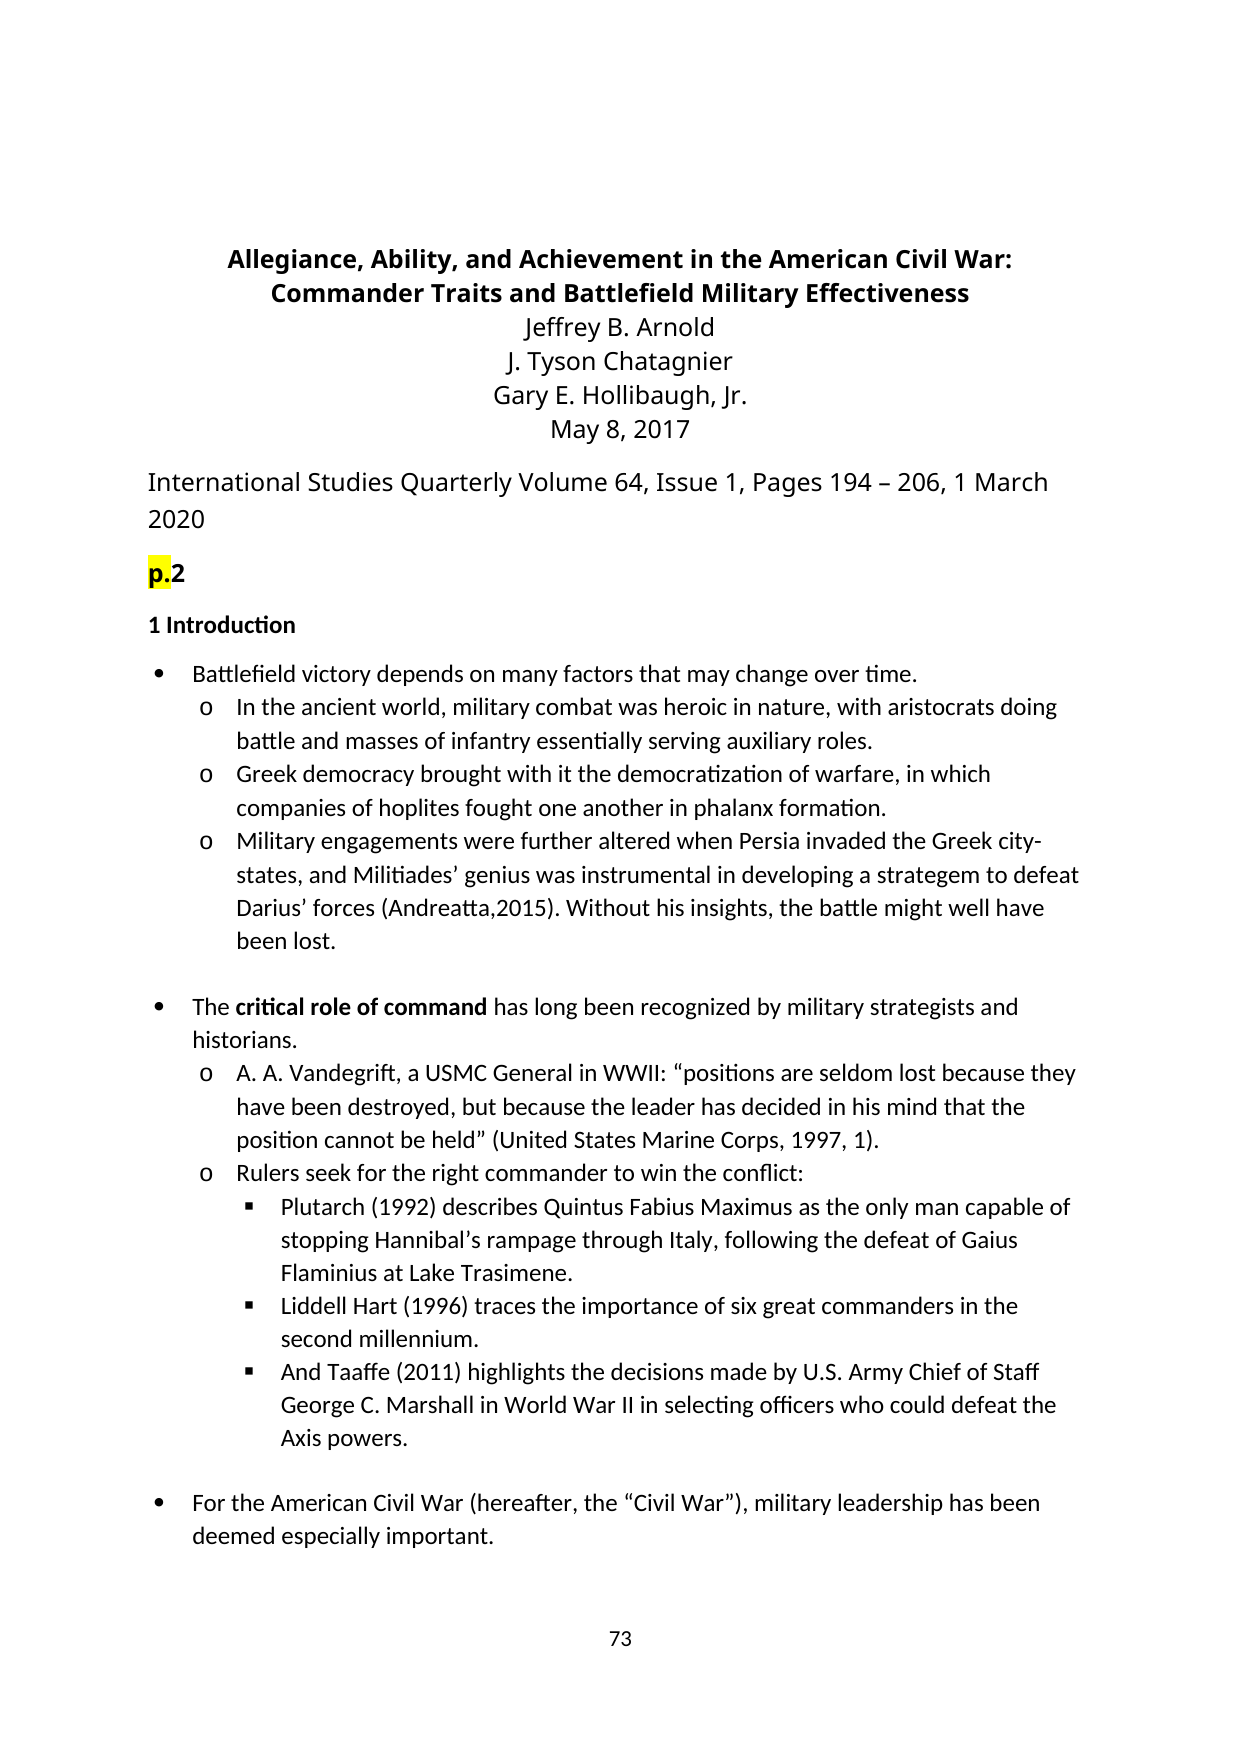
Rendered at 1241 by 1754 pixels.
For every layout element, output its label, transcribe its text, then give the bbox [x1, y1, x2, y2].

list Rulers seek for the right commander to win the conflict: [199, 1157, 1093, 1189]
list Greek democracy brought with it the democratization of warfare, in which companies of hoplites fought one another in phalanx formation. [199, 758, 1093, 823]
list Plutarch (1992) describes Quintus Fabius Maximus as the only man capable of stopping Hannibal’s rampage through Italy, following the defeat of Gaius Flaminius at Lake Trasimene. [243, 1191, 1093, 1288]
text Gary E. Hollibaugh, Jr. [148, 378, 1093, 412]
list And Taaffe (2011) highlights the decisions made by U.S. Army Chief of Staff George C. Marshall in World War II in selecting officers who could defeat the Axis powers. [243, 1356, 1093, 1452]
list A. A. Vandegrift, a USMC General in WWII: “positions are seldom lost because they have been destroyed, but because the leader has decided in his mind that the position cannot be held” (United States Marine Corps, 1997, 1). [199, 1057, 1093, 1155]
list Liddell Hart (1996) traces the importance of six great commanders in the second millennium. [243, 1290, 1093, 1353]
list For the American Civil War (hereafter, the “Civil War”), military leadership has been deemed especially important. [154, 1488, 1093, 1551]
list Military engagements were further altered when Persia invaded the Greek city-states, and Militiades’ genius was instrumental in developing a strategem to defeat Darius’ forces (Andreatta,2015). Without his insights, the battle might well have been lost. [199, 825, 1093, 956]
list In the ancient world, military combat was heroic in nature, with aristocrats doing battle and masses of infantry essentially serving auxiliary roles. [199, 691, 1093, 756]
text Allegiance, Ability, and Achievement in the American Civil War: Commander Traits and Battlefield Military Effectiveness [148, 241, 1093, 309]
text May 8, 2017 [148, 412, 1093, 446]
text 1 Introduction [148, 609, 1093, 639]
text Jeffrey B. Arnold [148, 309, 1093, 343]
list Battlefield victory depends on many factors that may change over time. [154, 658, 1093, 689]
text J. Tyson Chatagnier [148, 343, 1093, 378]
list The critical role of command has long been recognized by military strategists and historians. [154, 991, 1093, 1055]
text International Studies Quarterly Volume 64, Issue 1, Pages 194 – 206, 1 March 2020 [148, 465, 1093, 536]
text p.2 [171, 555, 1093, 589]
